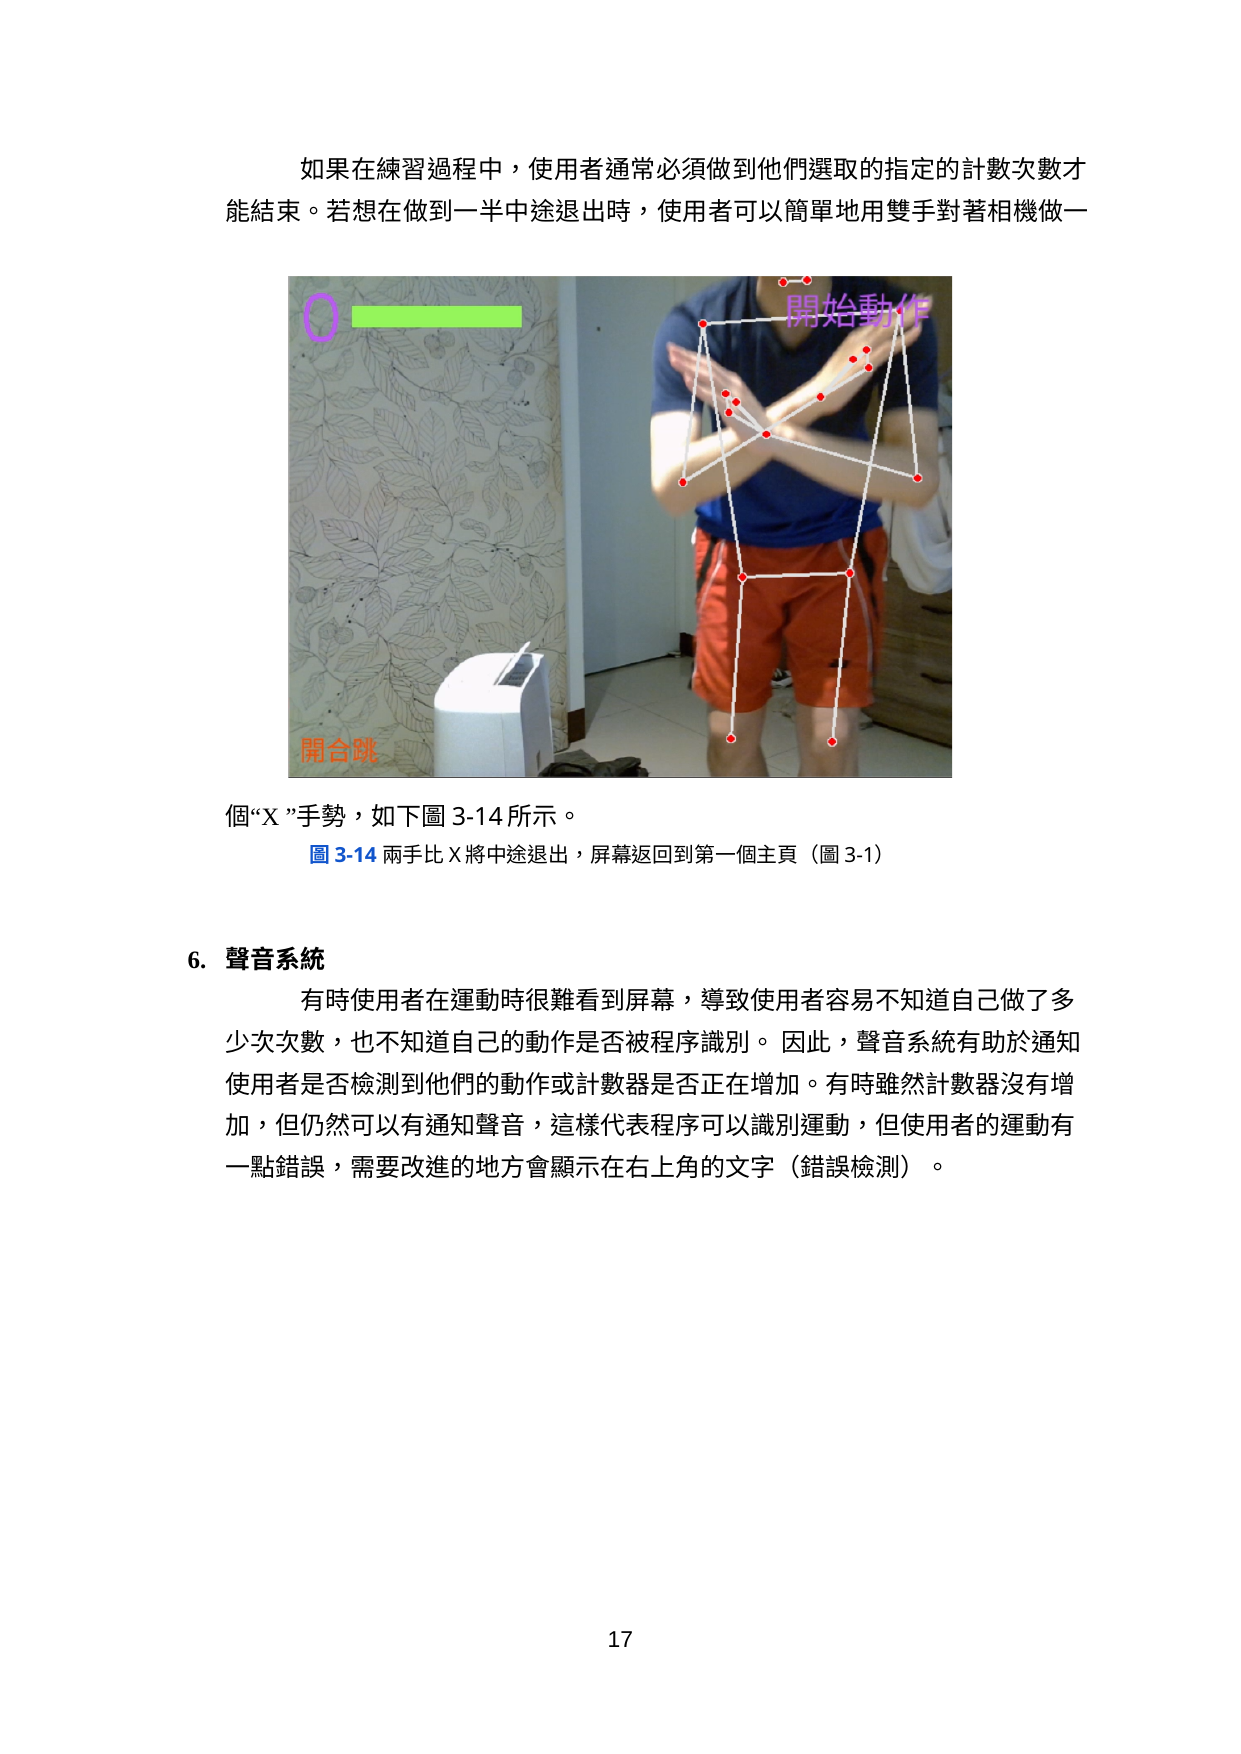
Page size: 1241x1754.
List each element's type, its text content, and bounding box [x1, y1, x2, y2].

text 有時使用者在運動時很難看到屏幕，導致使用者容易不知道自己做了多少次次數，也不知道自己的動作是否被程序識別。 因此，聲音系統有助於通知使用者是否檢測到他們的動作或計數器是否正在增加。有時雖然計數器沒有增加，但仍然可以有通知聲音，這樣代表程序可以識別運動，但使用者的運動有一點錯誤，需要改進的地方會顯示在右上角的文字（錯誤檢測）。 [225, 981, 1090, 1184]
text 圖3-14 兩手比X將中途退出，屏幕返回到第一個主頁（圖3-1） [309, 838, 1090, 868]
picture [288, 276, 953, 778]
list 聲音系統 [187, 939, 1090, 975]
